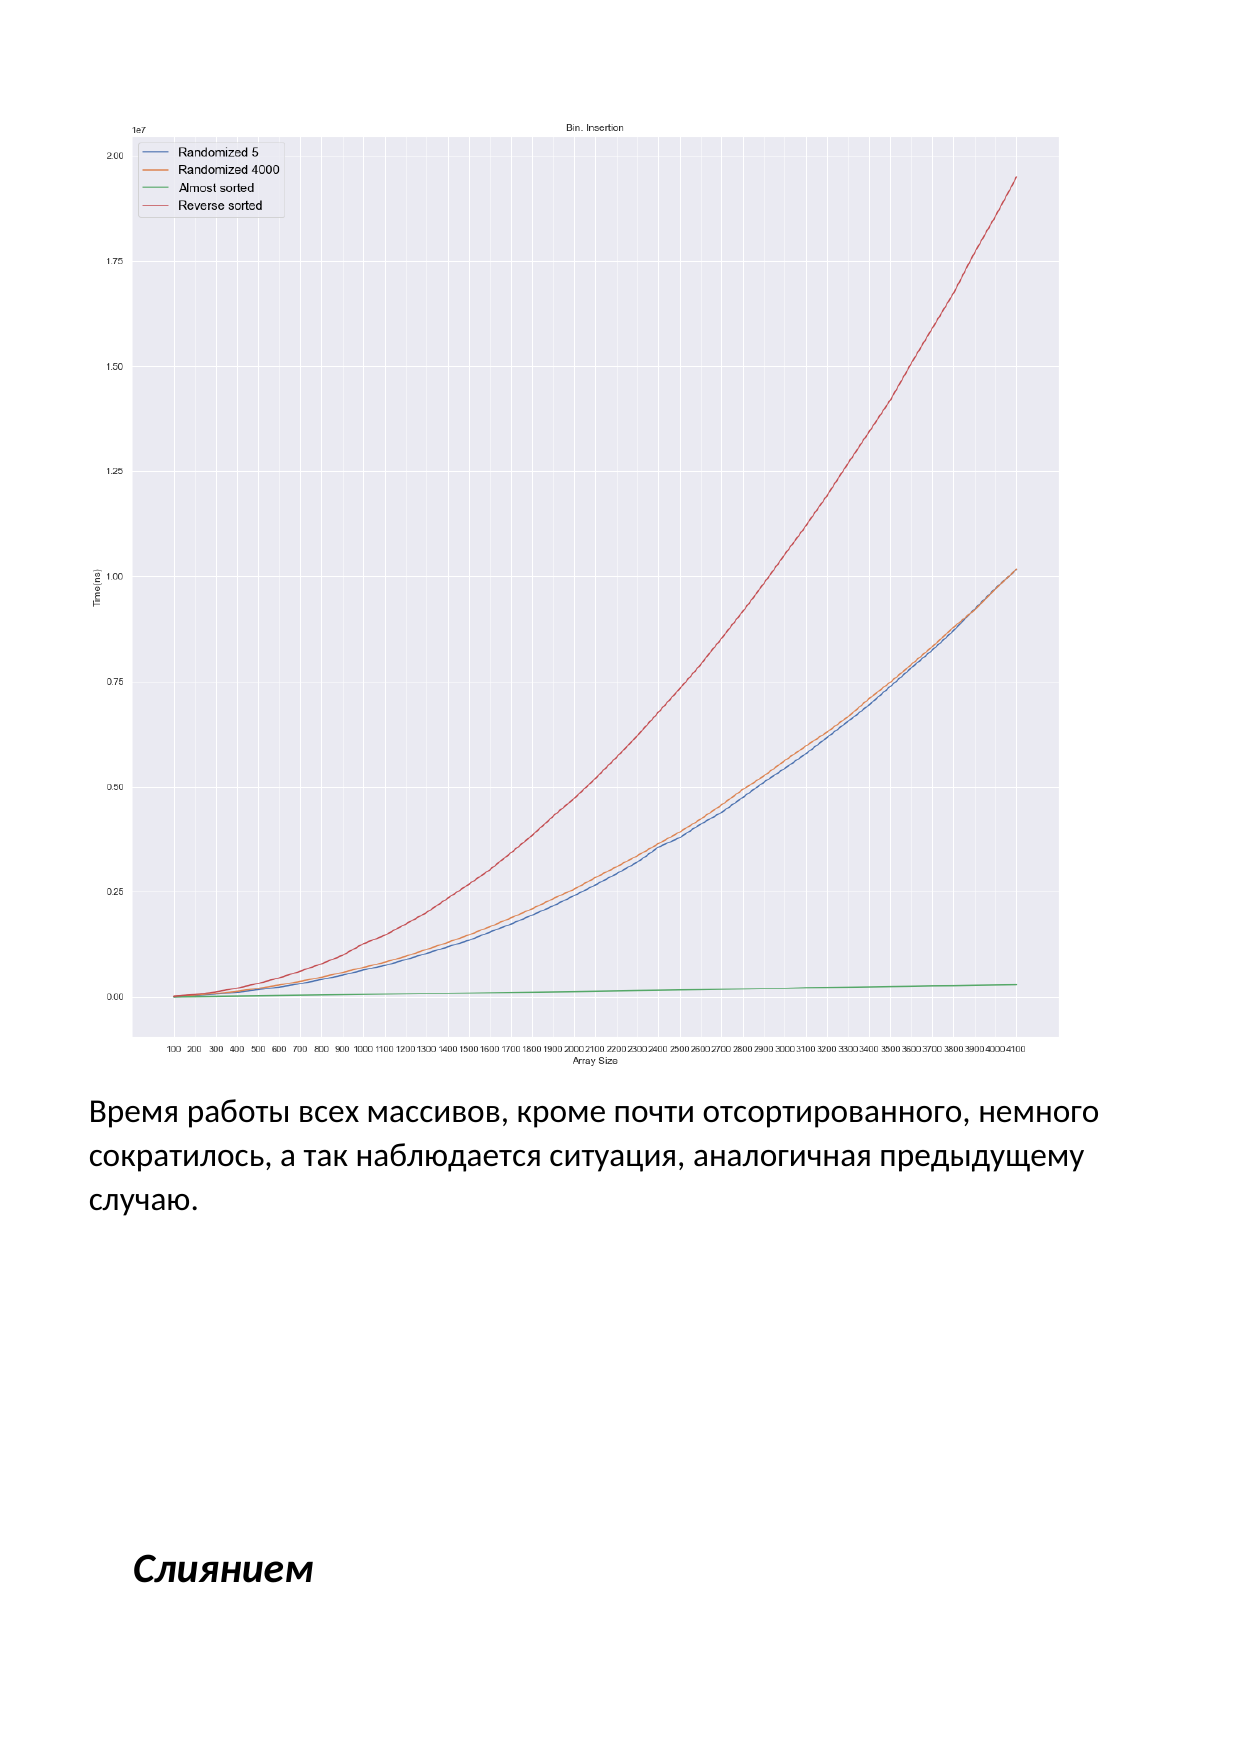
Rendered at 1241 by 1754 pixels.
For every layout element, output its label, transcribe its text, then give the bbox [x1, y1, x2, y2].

text Время работы всех массивов, кроме почти отсортированного, немного сократилось, а так наблюдается ситуация, аналогичная предыдущему случаю. [88, 1090, 1152, 1218]
picture [88, 118, 1063, 1071]
text Слиянием [133, 1542, 1152, 1592]
